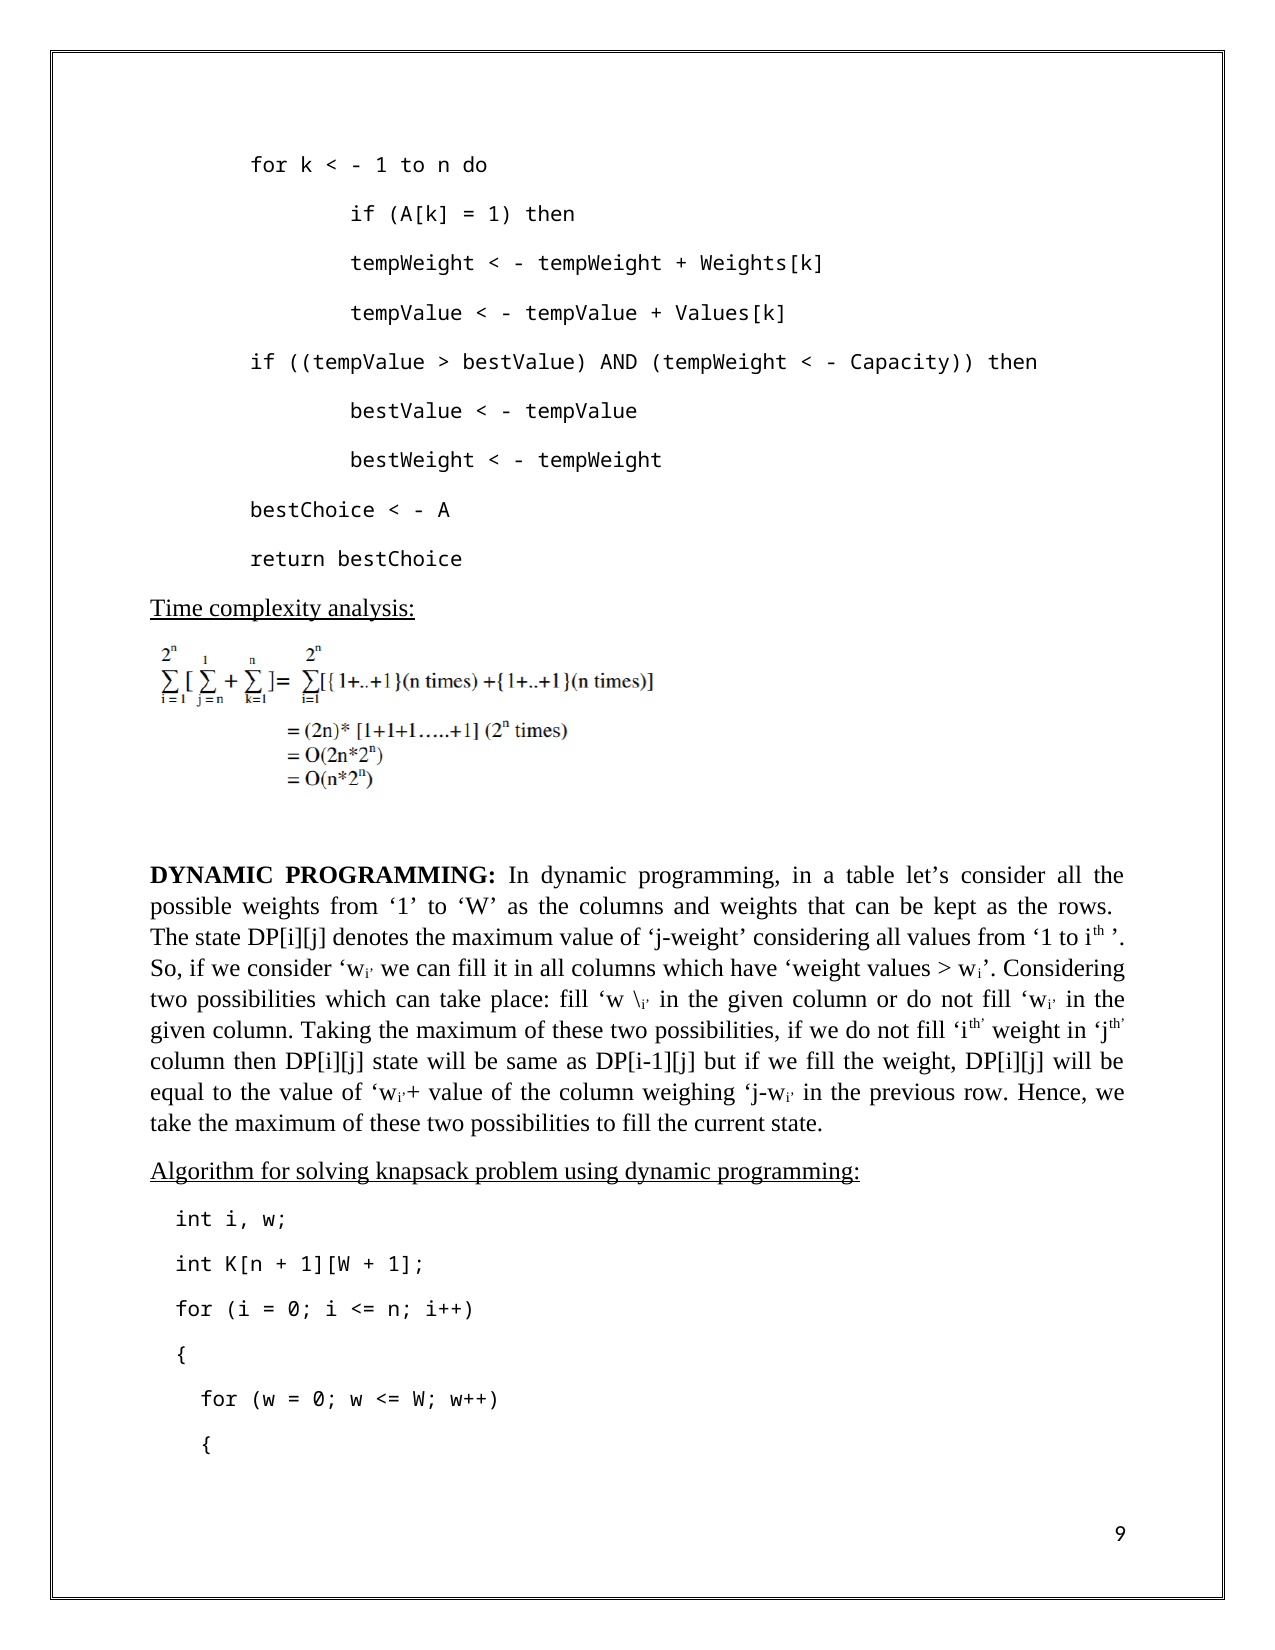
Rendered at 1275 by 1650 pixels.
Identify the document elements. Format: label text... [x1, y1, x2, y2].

text for k < - 1 to n do [150, 150, 1125, 178]
text bestValue < - tempValue [150, 396, 1125, 425]
text Time complexity analysis: [150, 593, 1125, 622]
text Algorithm for solving knapsack problem using dynamic programming: [150, 1156, 1125, 1185]
text if ((tempValue > bestValue) AND (tempWeight < - Capacity)) then [150, 347, 1125, 376]
text return bestChoice [150, 544, 1125, 573]
text for (i = 0; i <= n; i++) [150, 1294, 1125, 1322]
text int K[n + 1][W + 1]; [150, 1249, 1125, 1277]
text for (w = 0; w <= W; w++) [150, 1384, 1125, 1413]
text tempWeight < - tempWeight + Weights[k] [150, 248, 1125, 277]
text DYNAMIC PROGRAMMING: In dynamic programming, in a table let’s consider all the possible weights from ‘1’ to ‘W’ as the columns and weights that can be kept as the rows. The state DP[i][j] denotes the maximum value of ‘j-weight’ considering all values from ‘1 to ith ’. So, if we consider ‘wi’ we can fill it in all columns which have ‘weight values > wi’. Considering two possibilities which can take place: fill ‘w \i’ in the given column or do not fill ‘wi’ in the given column. Taking the maximum of these two possibilities, if we do not fill ‘ith’ weight in ‘jth’ column then DP[i][j] state will be same as DP[i-1][j] but if we fill the weight, DP[i][j] will be equal to the value of ‘wi’+ value of the column weighing ‘j-wi’ in the previous row. Hence, we take the maximum of these two possibilities to fill the current state. [150, 860, 1125, 1137]
picture [150, 643, 662, 792]
text bestChoice < - A [150, 495, 1125, 523]
text tempValue < - tempValue + Values[k] [150, 298, 1125, 326]
text int i, w; [150, 1204, 1125, 1232]
text bestWeight < - tempWeight [150, 446, 1125, 474]
text { [150, 1429, 1125, 1458]
text if (A[k] = 1) then [150, 199, 1125, 228]
text { [150, 1339, 1125, 1367]
